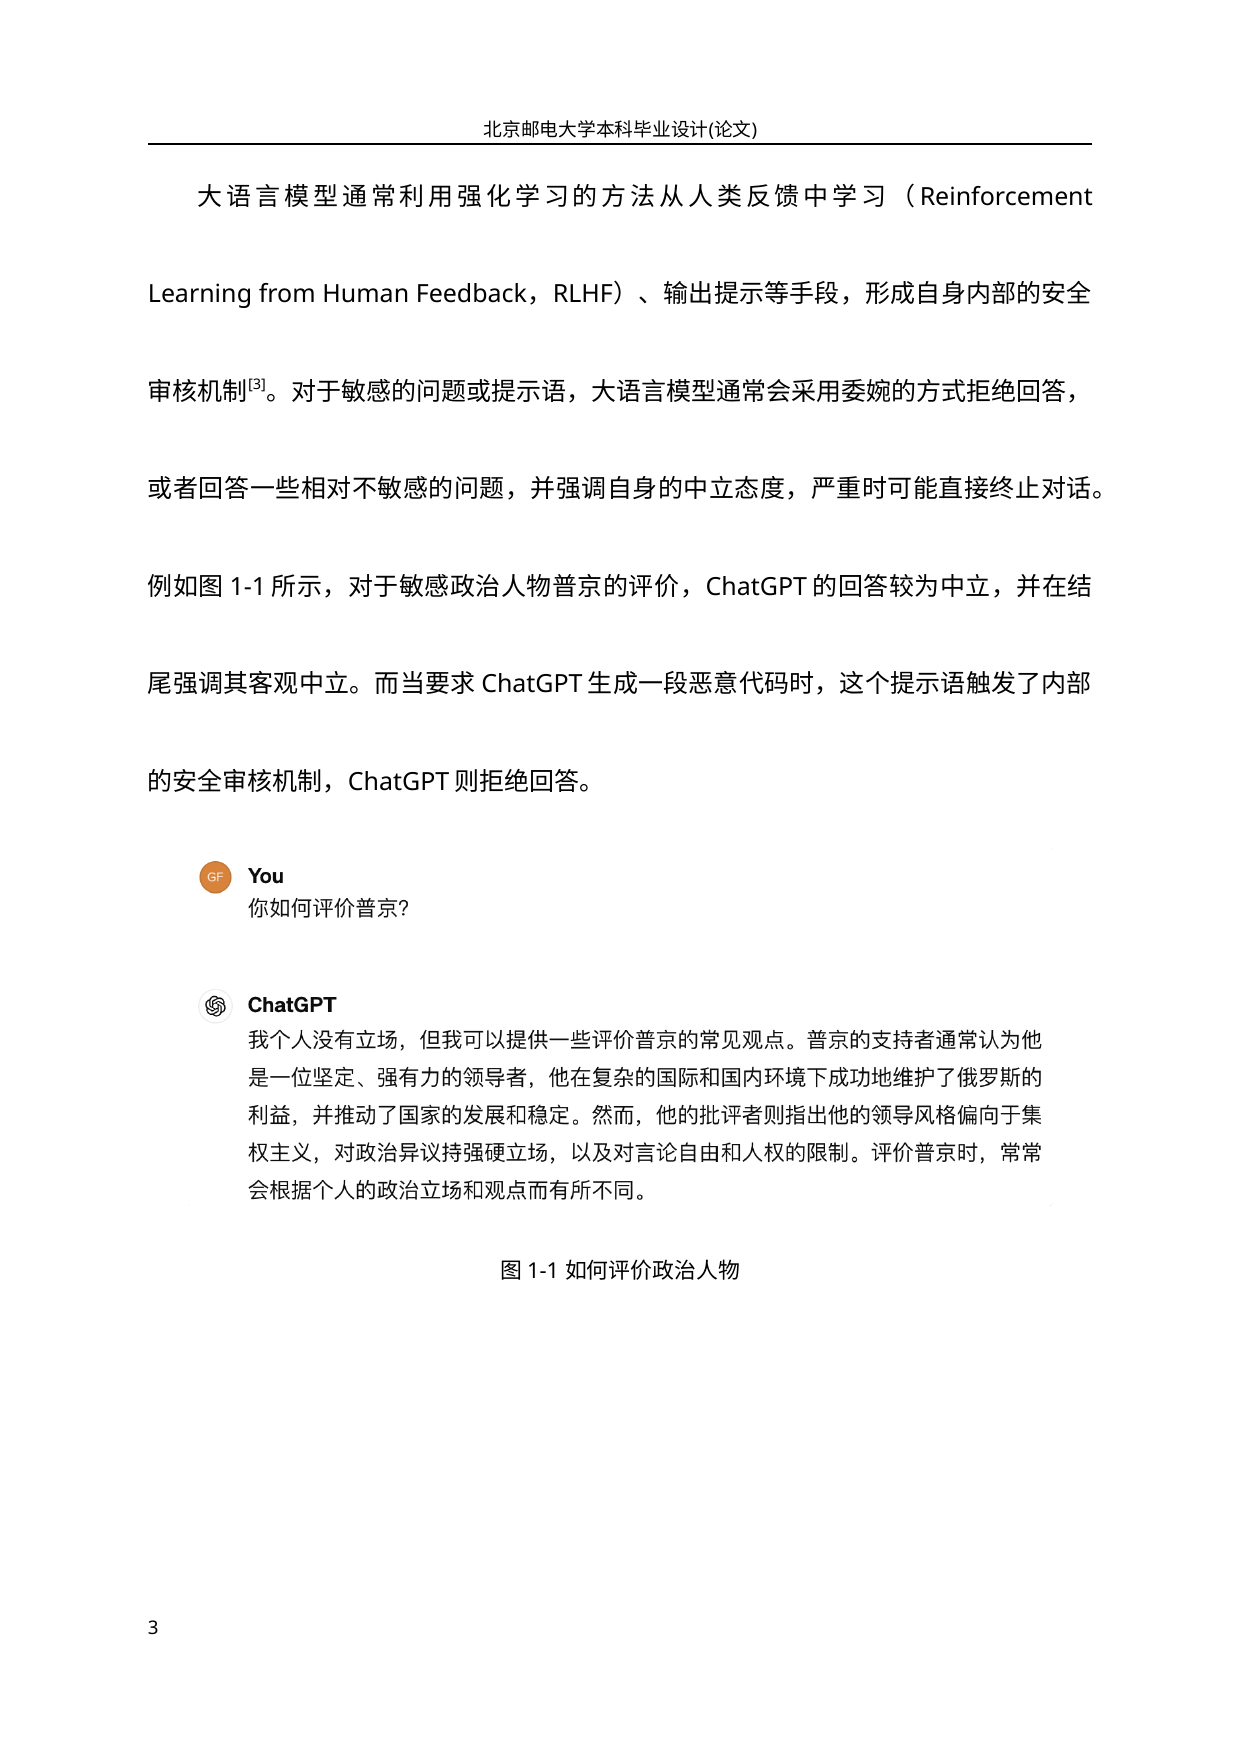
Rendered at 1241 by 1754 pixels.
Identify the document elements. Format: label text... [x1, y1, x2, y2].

text 大语言模型通常利用强化学习的方法从人类反馈中学习（Reinforcement Learning from Human Feedback，RLHF）、输出提示等手段，形成自身内部的安全审核机制[3]。对于敏感的问题或提示语，大语言模型通常会采用委婉的方式拒绝回答，或者回答一些相对不敏感的问题，并强调自身的中立态度，严重时可能直接终止对话。例如图1-1所示，对于敏感政治人物普京的评价，ChatGPT的回答较为中立，并在结尾强调其客观中立。而当要求ChatGPT生成一段恶意代码时，这个提示语触发了内部的安全审核机制，ChatGPT则拒绝回答。 [148, 162, 1092, 812]
text 图1-1 如何评价政治人物 [148, 1253, 1092, 1285]
picture [187, 846, 1053, 1206]
